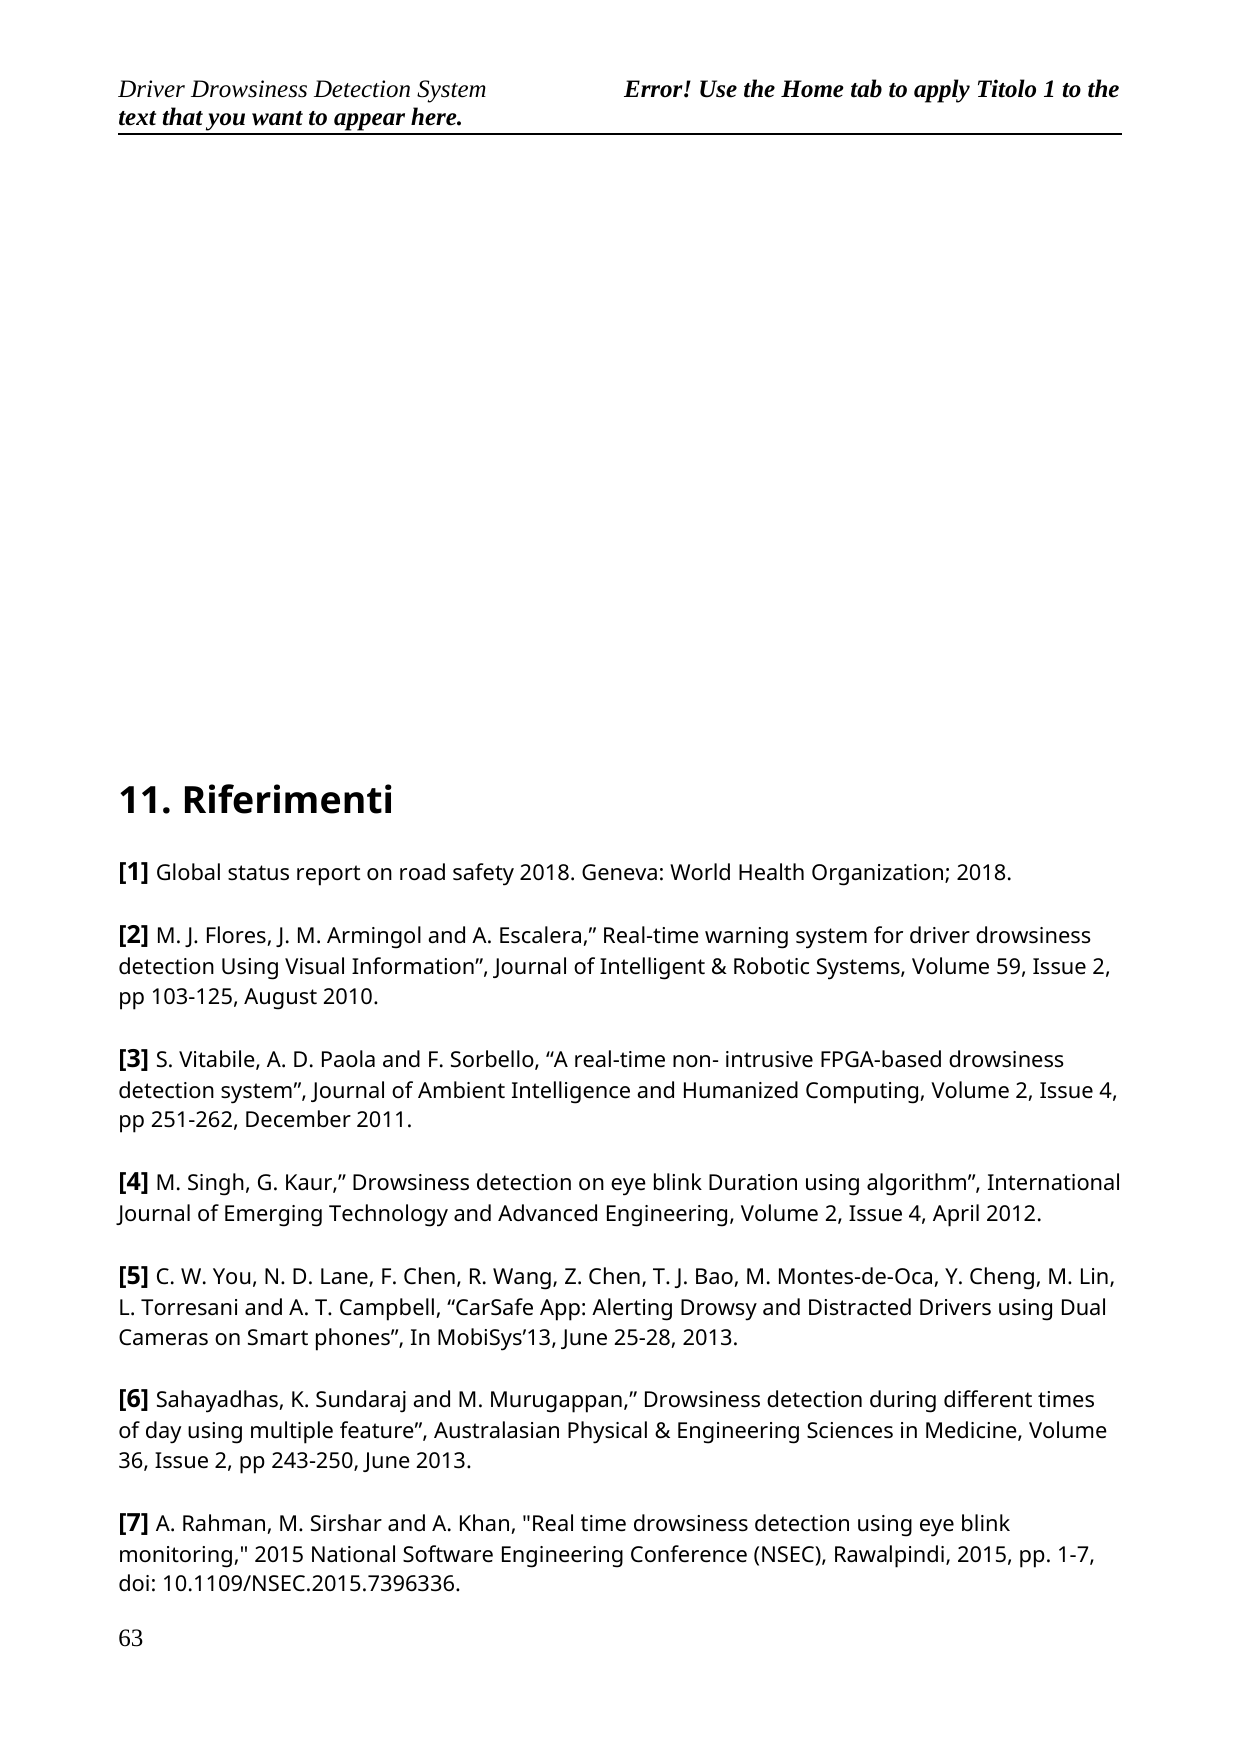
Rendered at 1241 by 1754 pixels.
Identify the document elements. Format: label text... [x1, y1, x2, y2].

subtitle 11. Riferimenti [118, 774, 1122, 825]
text [1] Global status report on road safety 2018. Geneva: World Health Organization; 2018. [156, 854, 1122, 888]
text [6] Sahayadhas, K. Sundaraj and M. Murugappan,” Drowsiness detection during different times of day using multiple feature”, Australasian Physical & Engineering Sciences in Medicine, Volume 36, Issue 2, pp 243-250, June 2013. [118, 1381, 1122, 1475]
text [4] M. Singh, G. Kaur,” Drowsiness detection on eye blink Duration using algorithm”, International Journal of Emerging Technology and Advanced Engineering, Volume 2, Issue 4, April 2012. [118, 1164, 1122, 1228]
text [5] C. W. You, N. D. Lane, F. Chen, R. Wang, Z. Chen, T. J. Bao, M. Montes-de-Oca, Y. Cheng, M. Lin, L. Torresani and A. T. Campbell, “CarSafe App: Alerting Drowsy and Distracted Drivers using Dual Cameras on Smart phones”, In MobiSys’13, June 25-28, 2013. [118, 1258, 1122, 1351]
text [2] M. J. Flores, J. M. Armingol and A. Escalera,” Real-time warning system for driver drowsiness detection Using Visual Information”, Journal of Intelligent & Robotic Systems, Volume 59, Issue 2, pp 103-125, August 2010. [118, 917, 1122, 1011]
text [3] S. Vitabile, A. D. Paola and F. Sorbello, “A real-time non- intrusive FPGA-based drowsiness detection system”, Journal of Ambient Intelligence and Humanized Computing, Volume 2, Issue 4, pp 251-262, December 2011. [118, 1041, 1122, 1134]
text [7] A. Rahman, M. Sirshar and A. Khan, "Real time drowsiness detection using eye blink monitoring," 2015 National Software Engineering Conference (NSEC), Rawalpindi, 2015, pp. 1-7, doi: 10.1109/NSEC.2015.7396336. [118, 1504, 1122, 1598]
